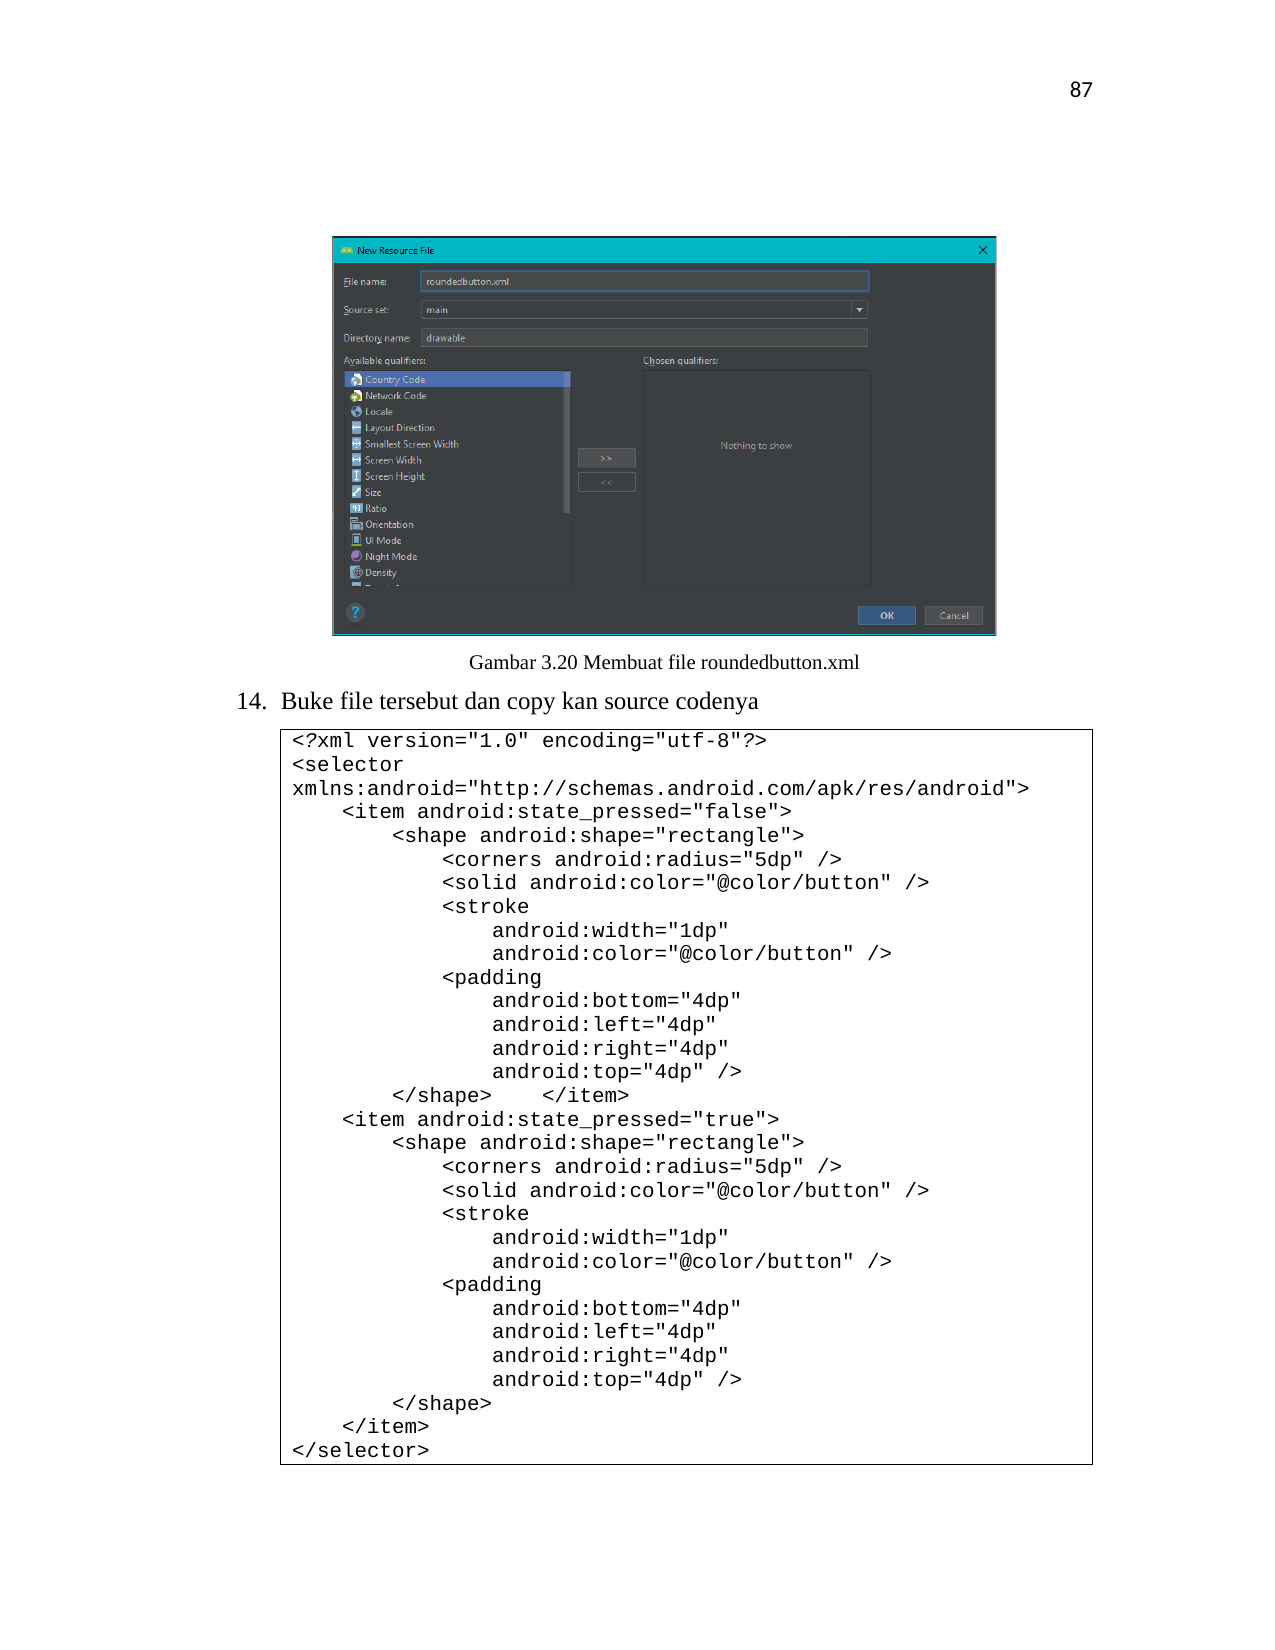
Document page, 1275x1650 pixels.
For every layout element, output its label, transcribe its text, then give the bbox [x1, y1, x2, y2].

text Gambar 3.20 Membuat file roundedbutton.xml [236, 650, 1093, 674]
table_header <?xml version="1.0" encoding="utf-8"?> <selector xmlns:android="http://schemas.android.com/apk/res/android"> <item android:state_pressed="false"> <shape android:shape="rectangle"> <corners android:radius="5dp" /> <solid android:color="@color/button" /> <stroke android:width="1dp" android:color="@color/button" /> <padding android:bottom="4dp" android:left="4dp" android:right="4dp" android:top="4dp" /> </shape> </item> <item android:state_pressed="true"> <shape android:shape="rectangle"> <corners android:radius="5dp" /> <solid android:color="@color/button" /> <stroke android:width="1dp" android:color="@color/button" /> <padding android:bottom="4dp" android:left="4dp" android:right="4dp" android:top="4dp" /> </shape> </item> </selector> [281, 730, 1092, 1463]
picture [332, 236, 997, 636]
text 14. Buke file tersebut dan copy kan source codenya [236, 686, 1093, 715]
